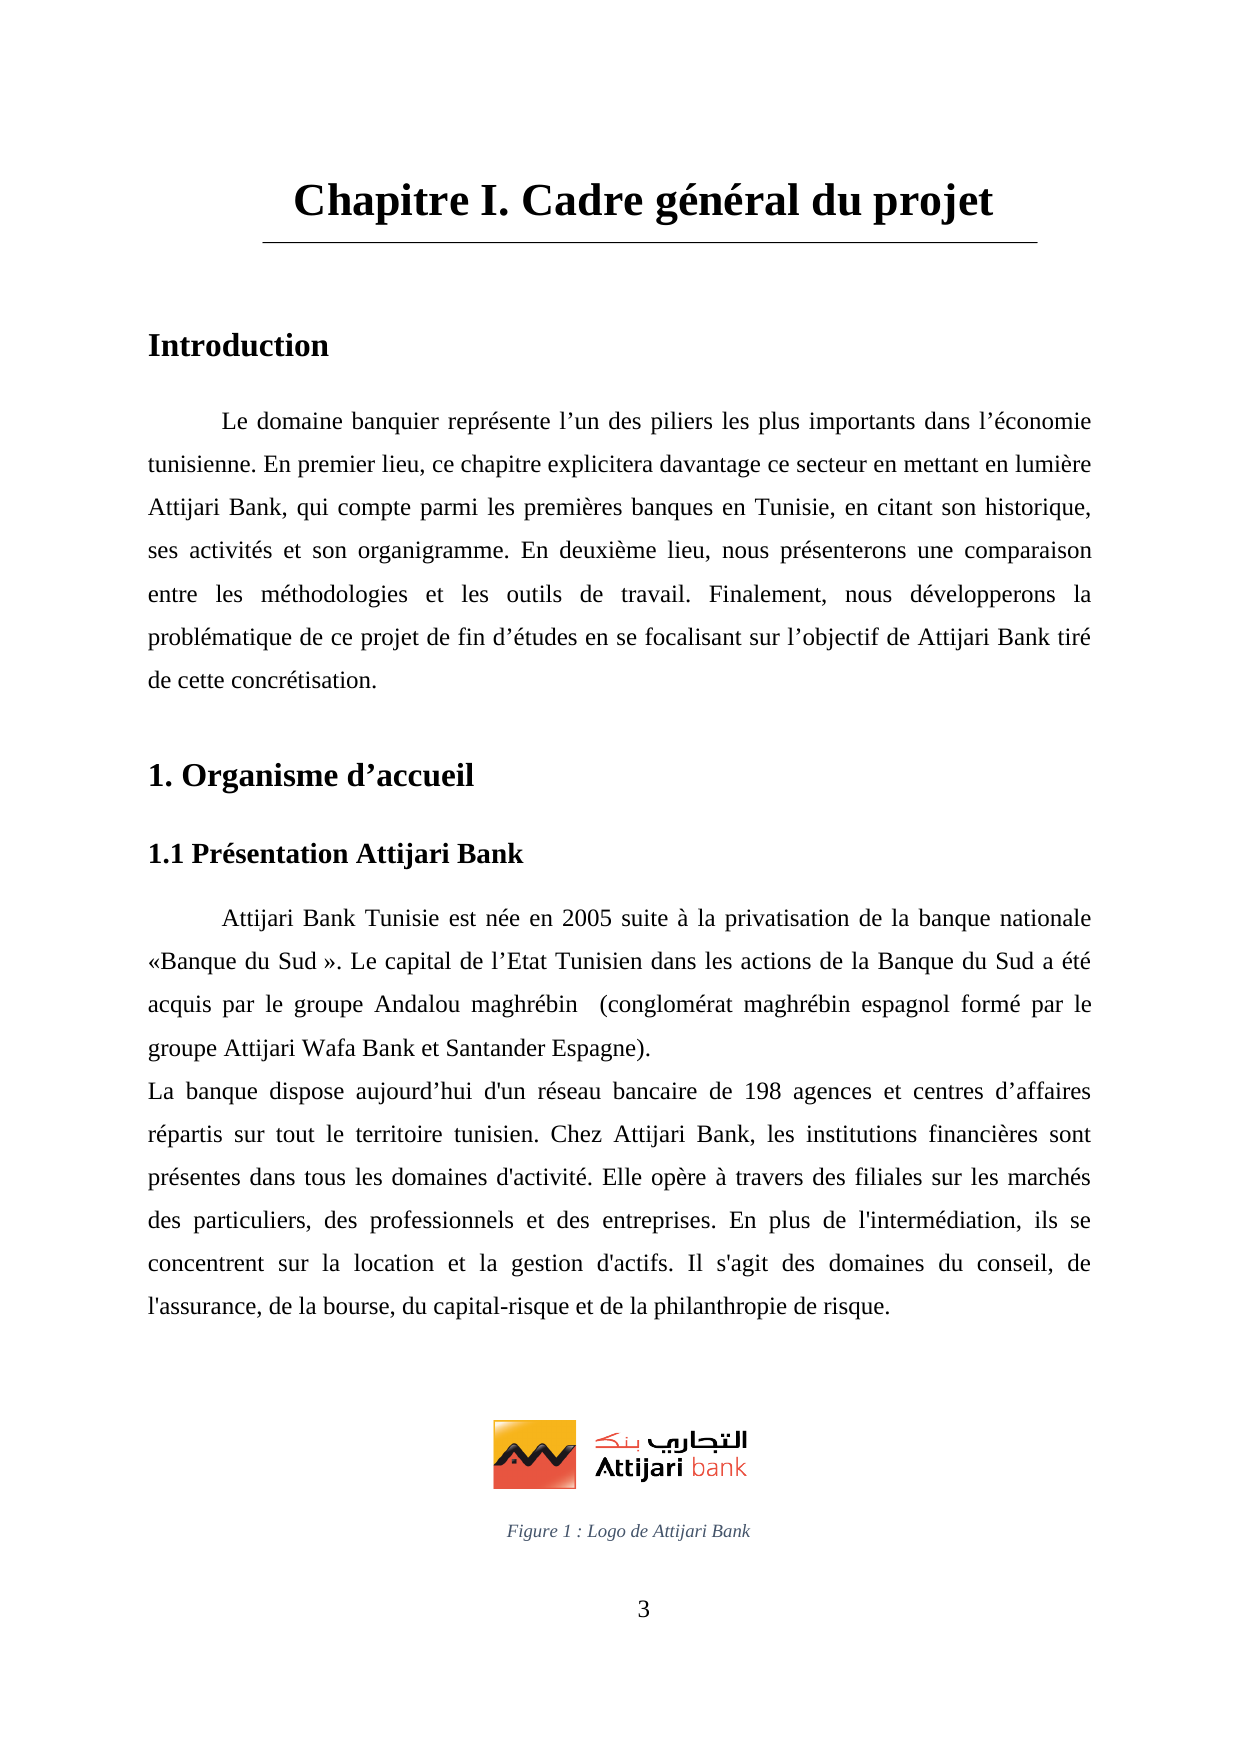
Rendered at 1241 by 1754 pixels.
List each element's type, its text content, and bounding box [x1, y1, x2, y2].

text Attijari Bank Tunisie est née en 2005 suite à la privatisation de la banque nationale «Banque du Sud ». Le capital de l’Etat Tunisien dans les actions de la Banque du Sud a été acquis par le groupe Andalou maghrébin (conglomérat maghrébin espagnol formé par le groupe Attijari Wafa Bank et Santander Espagne). [148, 903, 1093, 1061]
subtitle 1. Organisme d’accueil [148, 755, 1093, 794]
picture [493, 1420, 747, 1489]
subtitle Introduction [148, 325, 1093, 364]
text La banque dispose aujourd’hui d'un réseau bancaire de 198 agences et centres d’affaires répartis sur tout le territoire tunisien. Chez Attijari Bank, les institutions financières sont présentes dans tous les domaines d'activité. Elle opère à travers des filiales sur les marchés des particuliers, des professionnels et des entreprises. En plus de l'intermédiation, ils se concentrent sur la location et la gestion d'actifs. Il s'agit des domaines du conseil, de l'assurance, de la bourse, du capital-risque et de la philanthropie de risque. [148, 1076, 1093, 1320]
text Le domaine banquier représente l’un des piliers les plus importants dans l’économie tunisienne. En premier lieu, ce chapitre explicitera davantage ce secteur en mettant en lumière Attijari Bank, qui compte parmi les premières banques en Tunisie, en citant son historique, ses activités et son organigramme. En deuxième lieu, nous présenterons une comparaison entre les méthodologies et les outils de travail. Finalement, nous développerons la problématique de ce projet de fin d’études en se focalisant sur l’objectif de Attijari Bank tiré de cette concrétisation. [148, 406, 1093, 694]
subtitle Chapitre I. Cadre général du projet [148, 173, 1093, 225]
subtitle 1.1 Présentation Attijari Bank [148, 836, 1093, 870]
